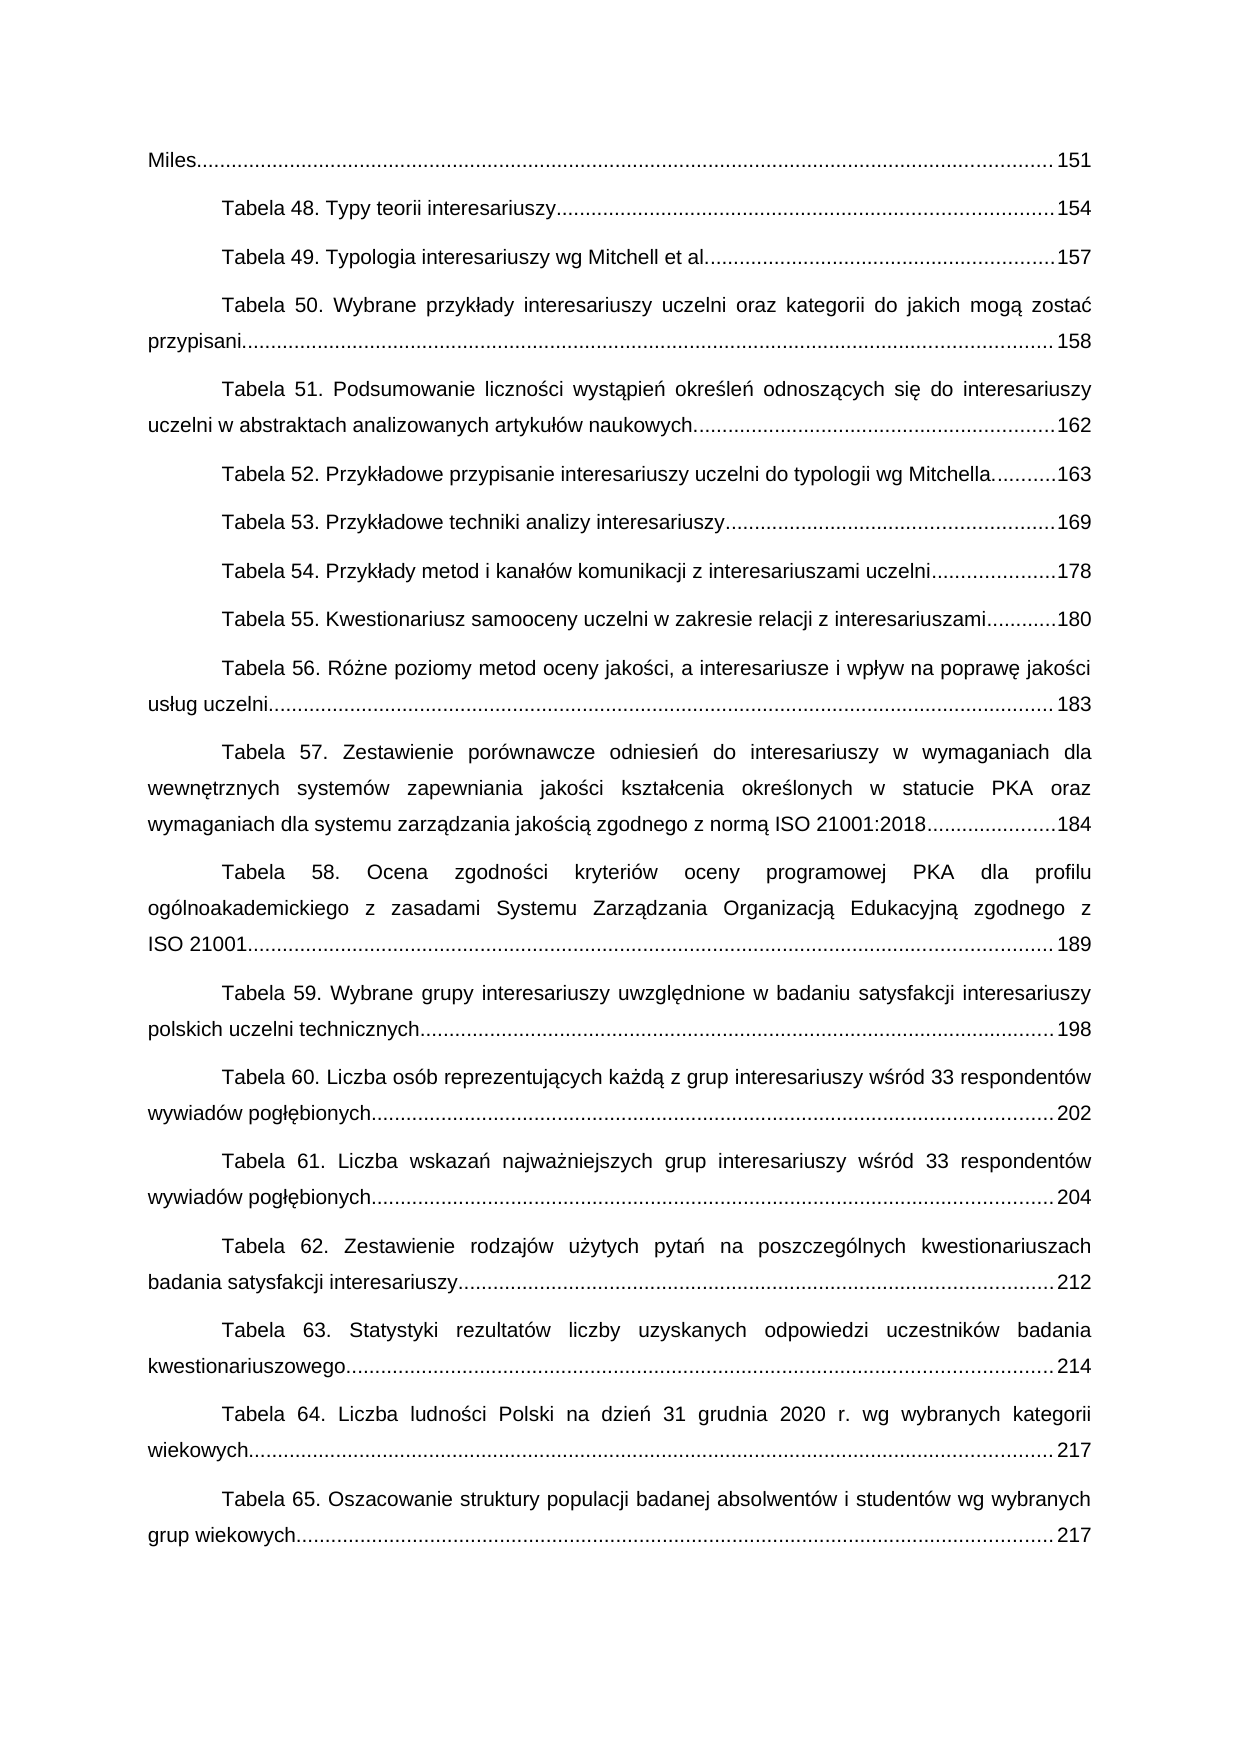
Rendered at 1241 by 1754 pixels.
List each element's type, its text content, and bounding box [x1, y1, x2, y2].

text Tabela 56. Różne poziomy metod oceny jakości, a interesariusze i wpływ na poprawę jakości usług uczelni 183 [148, 655, 1093, 715]
text Tabela 57. Zestawienie porównawcze odniesień do interesariuszy w wymaganiach dla wewnętrznych systemów zapewniania jakości kształcenia określonych w statucie PKA oraz wymaganiach dla systemu zarządzania jakością zgodnego z normą ISO 21001:2018 184 [148, 740, 1093, 836]
text Tabela 61. Liczba wskazań najważniejszych grup interesariuszy wśród 33 respondentów wywiadów pogłębionych 204 [148, 1149, 1093, 1209]
text Tabela 54. Przykłady metod i kanałów komunikacji z interesariuszami uczelni 178 [148, 558, 1093, 582]
text Tabela 51. Podsumowanie liczności wystąpień określeń odnoszących się do interesariuszy uczelni w abstraktach analizowanych artykułów naukowych. 162 [148, 377, 1093, 437]
text Tabela 63. Statystyki rezultatów liczby uzyskanych odpowiedzi uczestników badania kwestionariuszowego 214 [148, 1318, 1093, 1378]
text Tabela 65. Oszacowanie struktury populacji badanej absolwentów i studentów wg wybranych grup wiekowych 217 [148, 1487, 1093, 1547]
text Tabela 53. Przykładowe techniki analizy interesariuszy 169 [148, 510, 1093, 534]
text Tabela 62. Zestawienie rodzajów użytych pytań na poszczególnych kwestionariuszach badania satysfakcji interesariuszy 212 [148, 1233, 1093, 1293]
text Tabela 59. Wybrane grupy interesariuszy uwzględnione w badaniu satysfakcji interesariuszy polskich uczelni technicznych 198 [148, 980, 1093, 1040]
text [148, 148, 1093, 172]
text Tabela 58. Ocena zgodności kryteriów oceny programowej PKA dla profilu ogólnoakademickiego z zasadami Systemu Zarządzania Organizacją Edukacyjną zgodnego z ISO 21001 189 [148, 860, 1093, 956]
text Tabela 50. Wybrane przykłady interesariuszy uczelni oraz kategorii do jakich mogą zostać przypisani 158 [148, 293, 1093, 353]
text Tabela 49. Typologia interesariuszy wg Mitchell et al. 157 [148, 244, 1093, 268]
text Tabela 64. Liczba ludności Polski na dzień 31 grudnia 2020 r. wg wybranych kategorii wiekowych 217 [148, 1402, 1093, 1462]
text Tabela 52. Przykładowe przypisanie interesariuszy uczelni do typologii wg Mitchella. 163 [148, 462, 1093, 486]
text Tabela 55. Kwestionariusz samooceny uczelni w zakresie relacji z interesariuszami 180 [148, 607, 1093, 631]
text Tabela 60. Liczba osób reprezentujących każdą z grup interesariuszy wśród 33 respondentów wywiadów pogłębionych 202 [148, 1065, 1093, 1125]
text Tabela 48. Typy teorii interesariuszy 154 [148, 196, 1093, 220]
